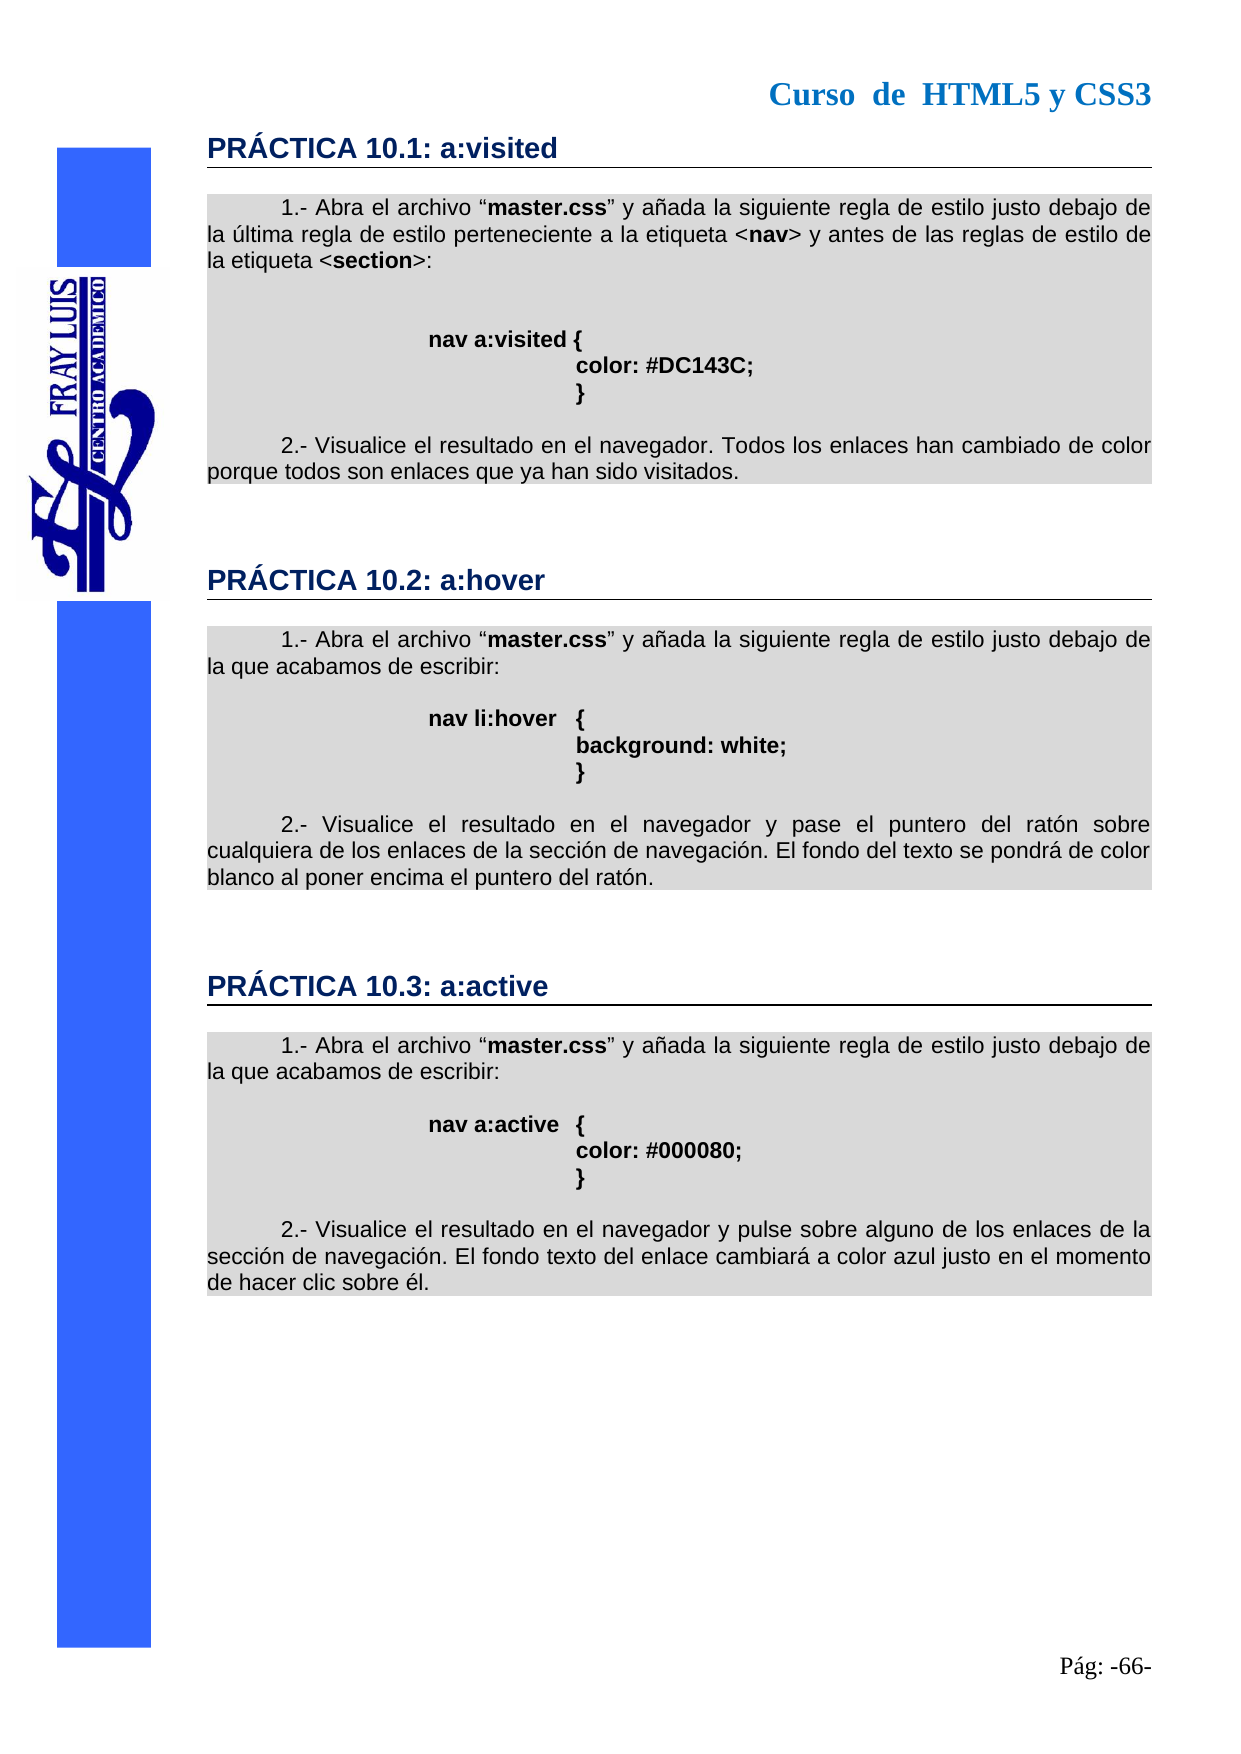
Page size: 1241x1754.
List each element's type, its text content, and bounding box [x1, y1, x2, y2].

text nav li:hover { [207, 705, 1152, 732]
text nav a:active { [207, 1111, 1152, 1137]
text 1.- Abra el archivo “master.css” y añada la siguiente regla de estilo justo debajo de la que acabamos de escribir: [207, 1032, 1152, 1085]
text 2.- Visualice el resultado en el navegador y pulse sobre alguno de los enlaces de la sección de navegación. El fondo texto del enlace cambiará a color azul justo en el momento de hacer clic sobre él. [207, 1216, 1152, 1296]
text color: #000080; [207, 1137, 1152, 1164]
text 2.- Visualice el resultado en el navegador y pase el puntero del ratón sobre cualquiera de los enlaces de la sección de navegación. El fondo del texto se pondrá de color blanco al poner encima el puntero del ratón. [207, 811, 1152, 890]
text color: #DC143C; [207, 352, 1152, 379]
text 2.- Visualice el resultado en el navegador. Todos los enlaces han cambiado de color porque todos son enlaces que ya han sido visitados. [207, 432, 1152, 484]
text background: white; [207, 732, 1152, 758]
text } [207, 758, 1152, 784]
text PRÁCTICA 10.1: a:visited [207, 131, 1152, 167]
text } [207, 379, 1152, 405]
text 1.- Abra el archivo “master.css” y añada la siguiente regla de estilo justo debajo de la que acabamos de escribir: [207, 626, 1152, 679]
text nav a:visited { [207, 326, 1152, 352]
text PRÁCTICA 10.2: a:hover [207, 563, 1152, 599]
text } [207, 1164, 1152, 1190]
text 1.- Abra el archivo “master.css” y añada la siguiente regla de estilo justo debajo de la última regla de estilo perteneciente a la etiqueta <nav> y antes de las reglas de estilo de la etiqueta <section>: [207, 194, 1152, 273]
text PRÁCTICA 10.3: a:active [207, 969, 1152, 1004]
